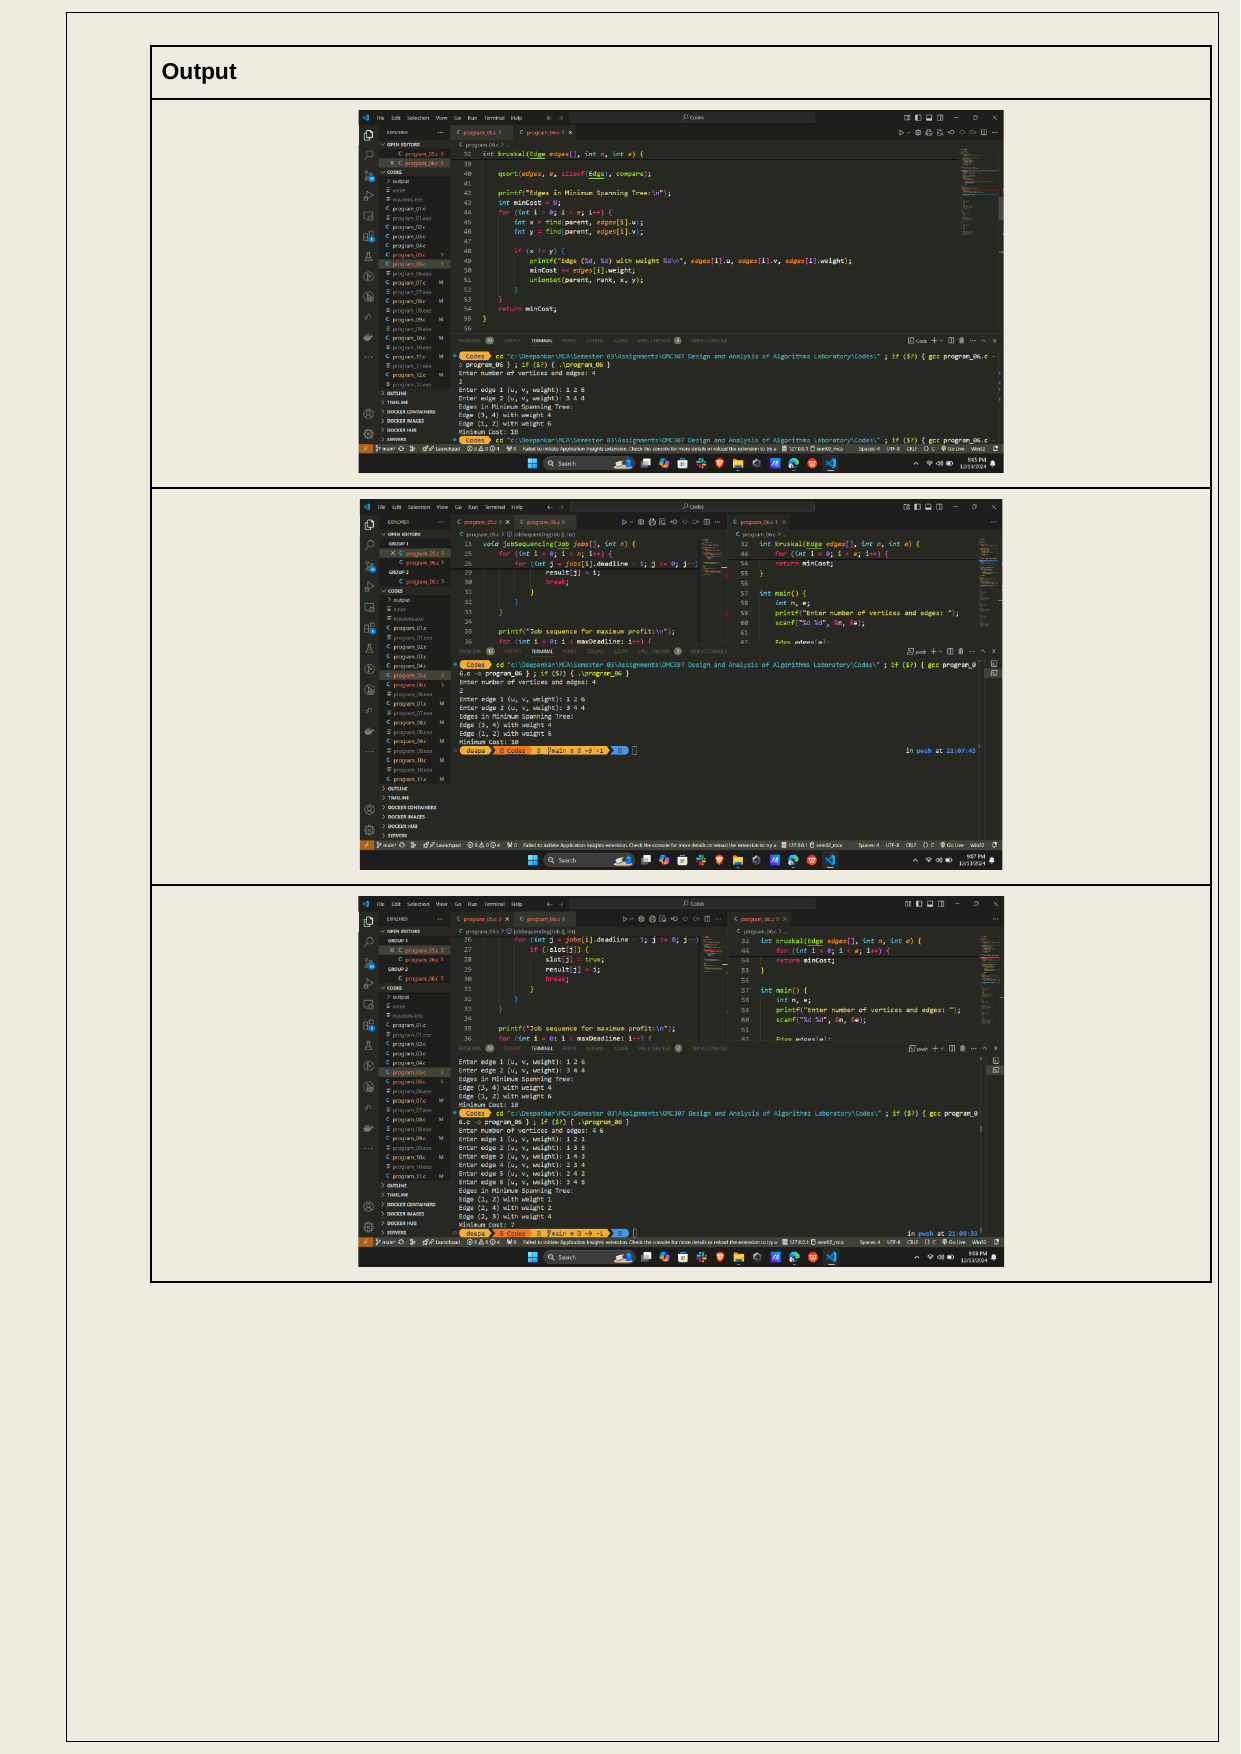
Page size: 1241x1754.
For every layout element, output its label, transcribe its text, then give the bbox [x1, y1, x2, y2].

table_cell [152, 489, 1210, 884]
table_header Output [152, 47, 1210, 98]
table_cell [152, 100, 1210, 487]
picture [358, 896, 1005, 1267]
table_cell [152, 886, 1210, 1281]
picture [359, 499, 1003, 870]
picture [358, 110, 1004, 473]
